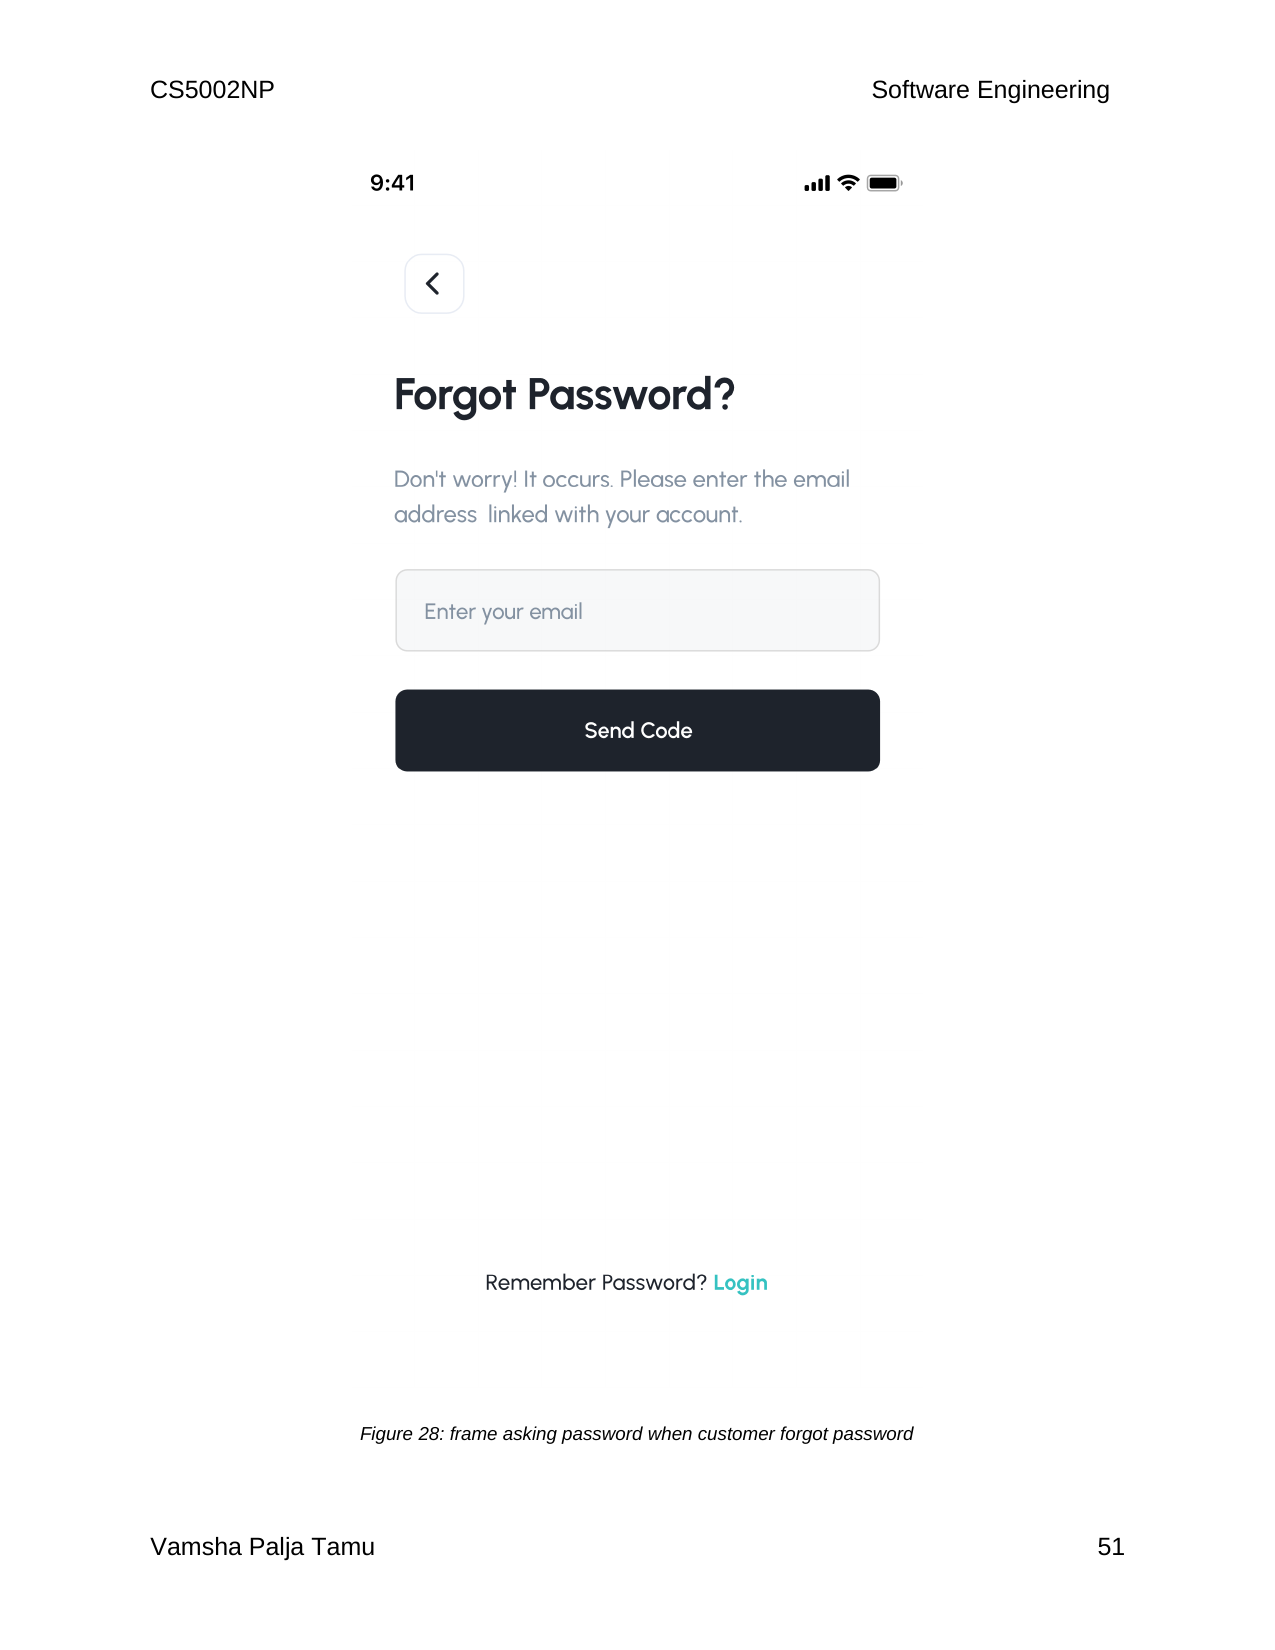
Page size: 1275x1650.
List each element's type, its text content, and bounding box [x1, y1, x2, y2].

text Figure 28: frame asking password when customer forgot password [150, 1423, 1125, 1444]
picture [351, 150, 924, 1388]
